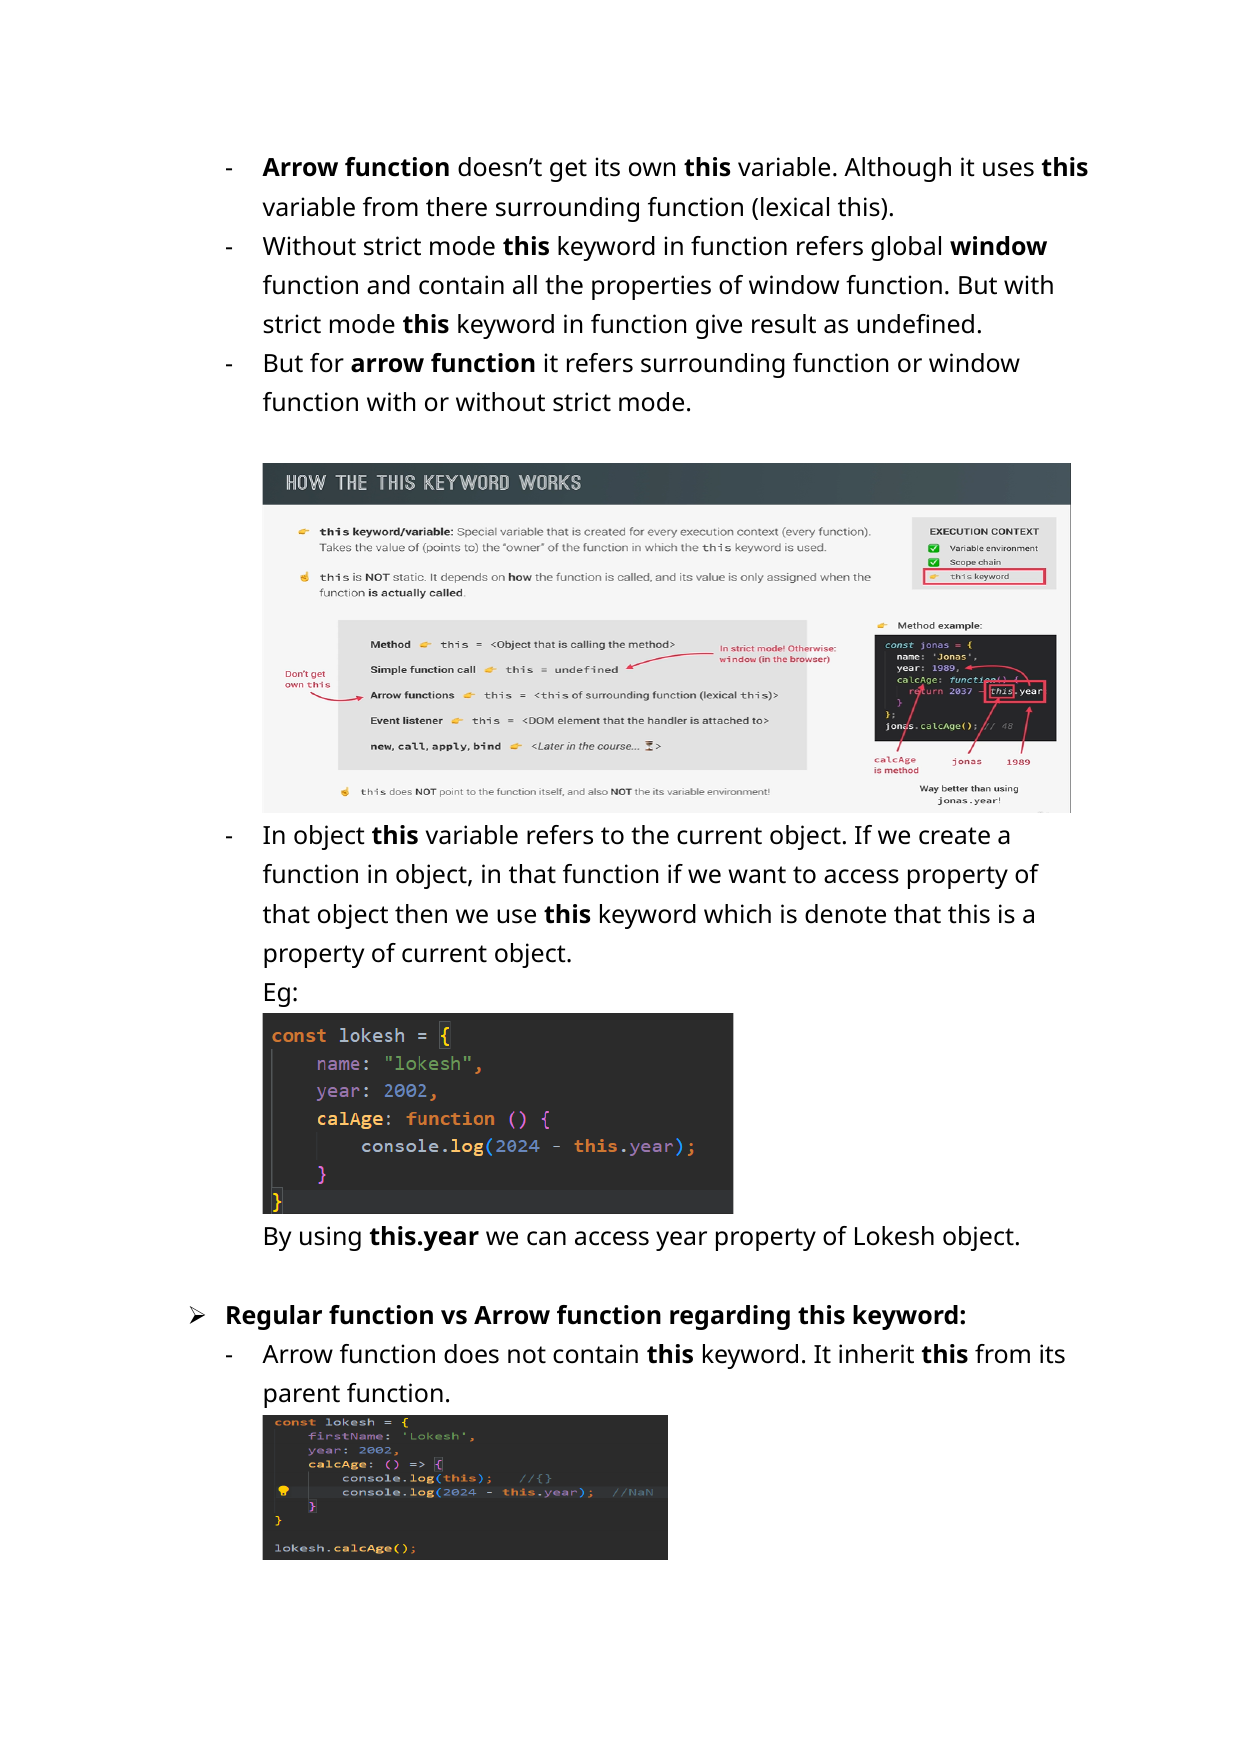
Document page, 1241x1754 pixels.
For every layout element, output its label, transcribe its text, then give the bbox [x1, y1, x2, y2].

picture [262, 1415, 668, 1560]
list Regular function vs Arrow function regarding this keyword: [187, 1297, 1090, 1331]
list Without strict mode this keyword in function refers global window function and contain all the properties of window function. But with strict mode this keyword in function give result as undefined. [225, 228, 1090, 341]
picture [262, 463, 1071, 813]
list Arrow function doesn’t get its own this variable. Although it uses this variable from there surrounding function (lexical this). [225, 150, 1090, 223]
list Arrow function does not contain this keyword. It inherit this from its parent function. [225, 1337, 1090, 1410]
list But for arrow function it refers surrounding function or window function with or without strict mode. [225, 346, 1090, 419]
picture [262, 1013, 734, 1214]
list In object this variable refers to the current object. If we create a function in object, in that function if we want to access property of that object then we use this keyword which is denote that this is a property of current object. [225, 818, 1090, 969]
list By using this.year we can access year property of Lokesh object. [262, 1219, 1090, 1253]
list Eg: [262, 975, 1090, 1009]
